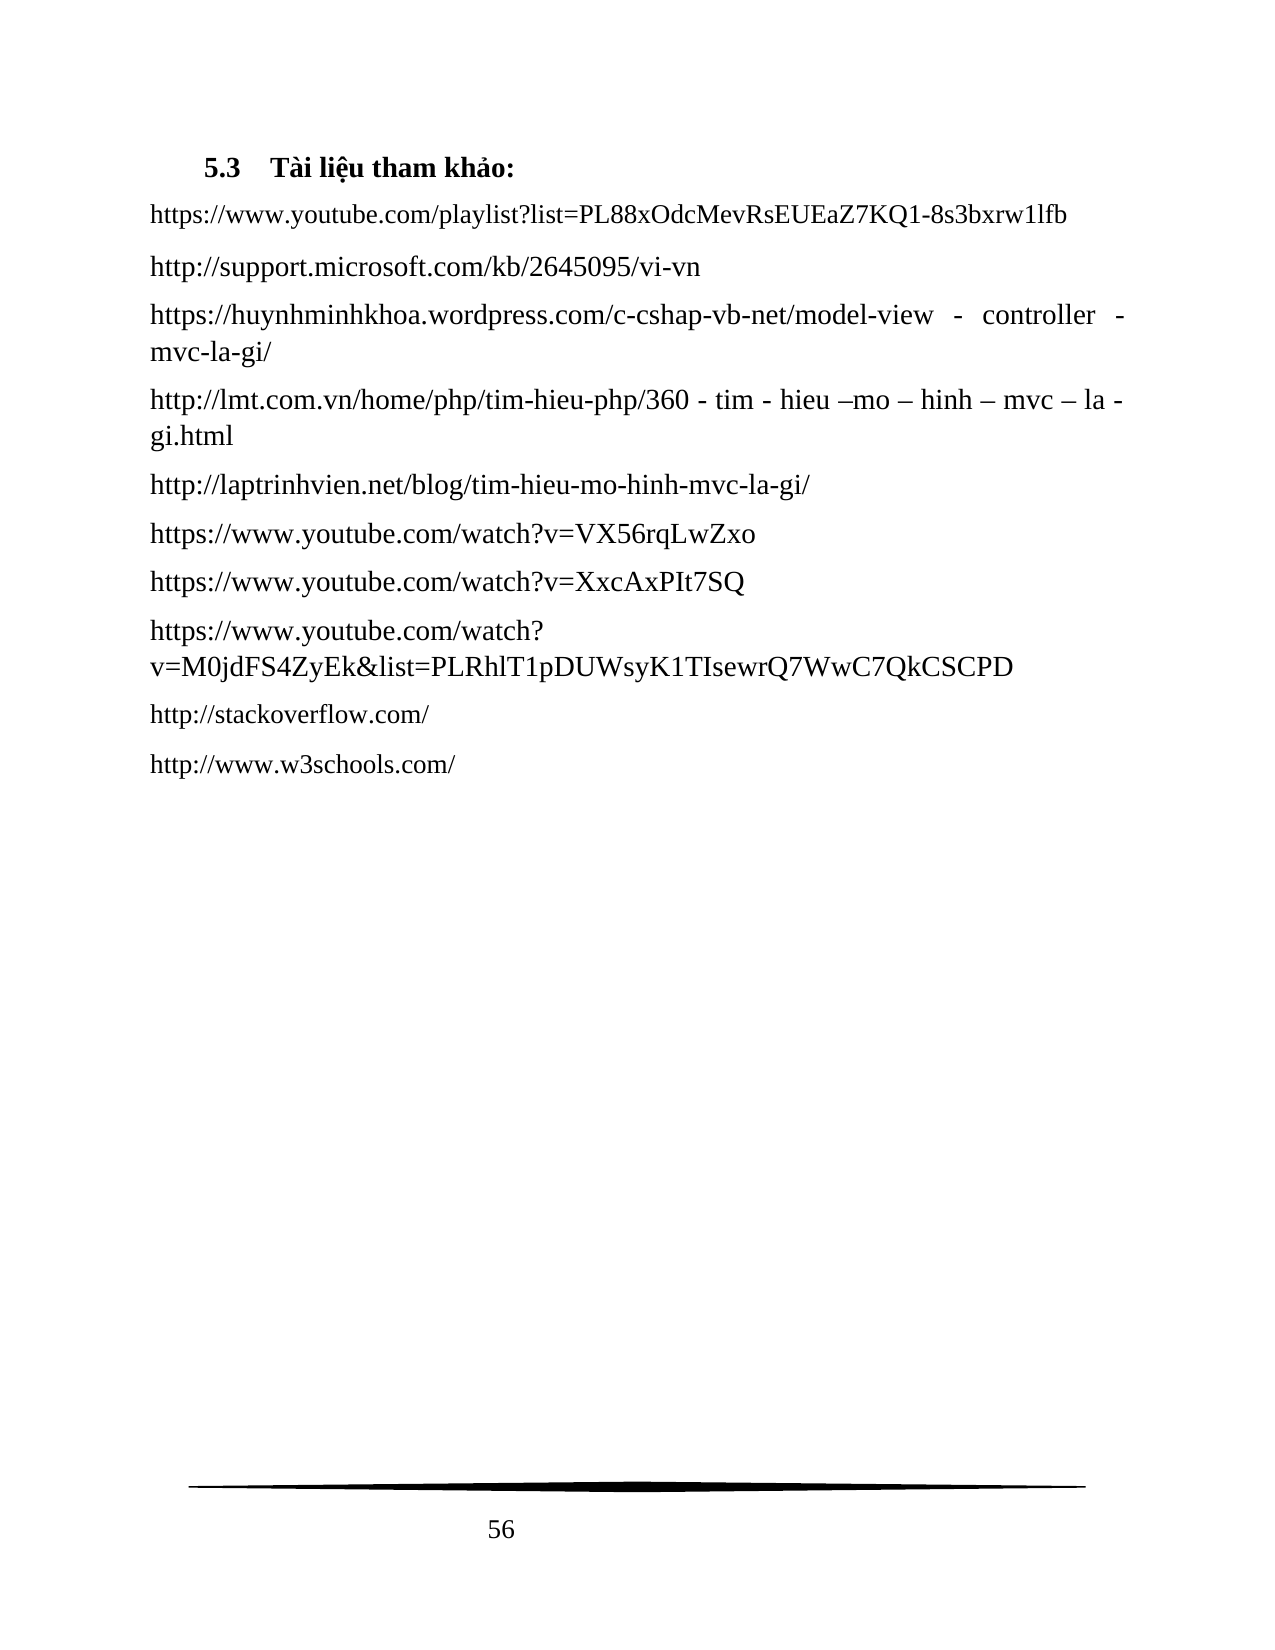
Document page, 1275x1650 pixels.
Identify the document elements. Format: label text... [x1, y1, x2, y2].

text https://www.youtube.com/watch?v=VX56rqLwZxo [150, 516, 1125, 549]
text http://laptrinhvien.net/blog/tim-hieu-mo-hinh-mvc-la-gi/ [150, 467, 1125, 501]
text https://www.youtube.com/playlist?list=PL88xOdcMevRsEUEaZ7KQ1-8s3bxrw1lfb [150, 199, 1125, 230]
text https://www.youtube.com/watch?v=M0jdFS4ZyEk&list=PLRhlT1pDUWsyK1TIsewrQ7WwC7QkCSCPD [150, 613, 1125, 683]
text http://support.microsoft.com/kb/2645095/vi-vn [150, 249, 1125, 282]
text http://lmt.com.vn/home/php/tim-hieu-php/360 - tim - hieu –mo – hinh – mvc – la - gi.html [150, 382, 1125, 452]
text https://huynhminhkhoa.wordpress.com/c-cshap-vb-net/model-view - controller - mvc-la-gi/ [150, 297, 1125, 367]
text http://stackoverflow.com/ [150, 698, 1125, 729]
text https://www.youtube.com/watch?v=XxcAxPIt7SQ [150, 564, 1125, 598]
text http://www.w3schools.com/ [150, 748, 1125, 779]
subtitle Tài liệu tham khảo: [204, 150, 1125, 183]
